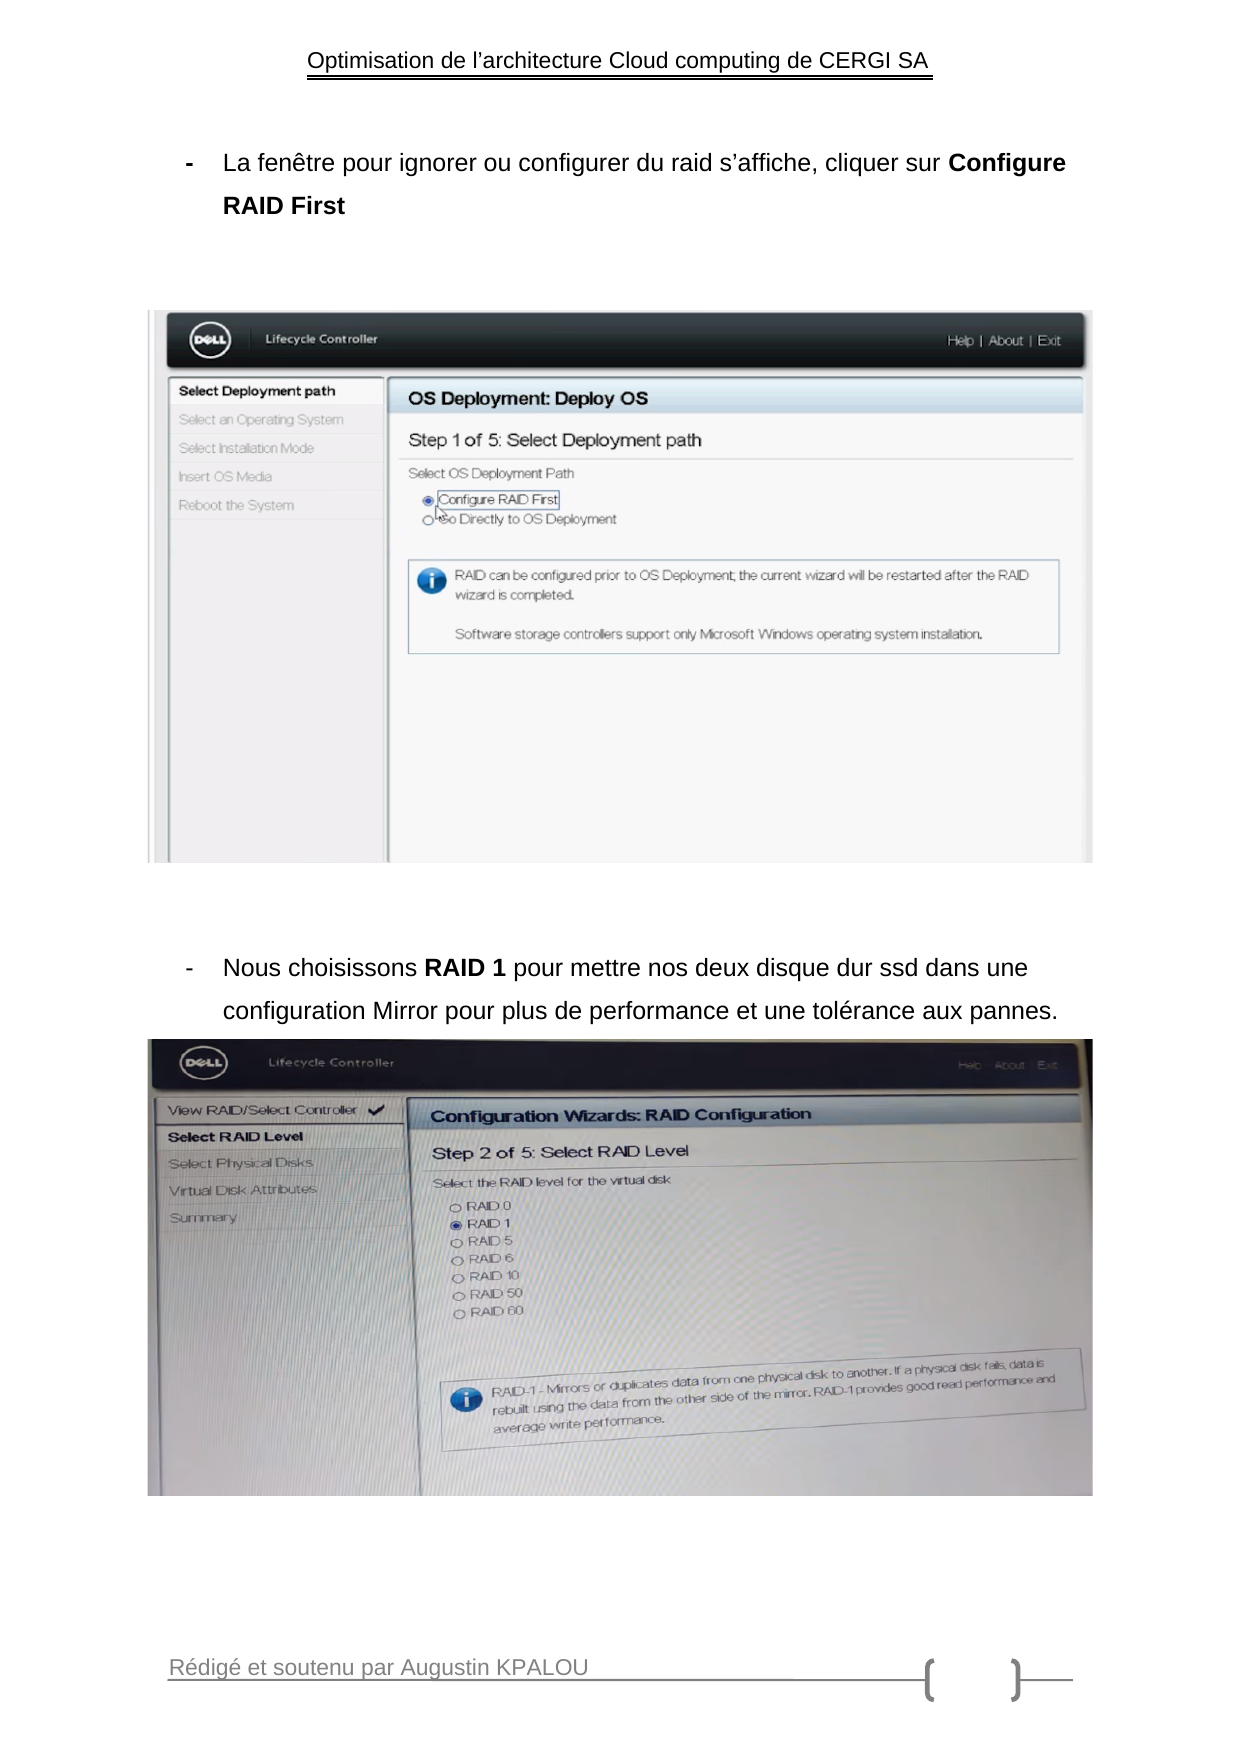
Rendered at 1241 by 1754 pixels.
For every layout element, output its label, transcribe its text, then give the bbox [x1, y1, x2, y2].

list Nous choisissons RAID 1 pour mettre nos deux disque dur ssd dans une configuration Mirror pour plus de performance et une tolérance aux pannes. [185, 953, 1093, 1025]
list La fenêtre pour ignorer ou configurer du raid s’affiche, cliquer sur Configure RAID First [185, 148, 1093, 219]
picture [147, 310, 1093, 863]
picture [147, 1039, 1093, 1496]
